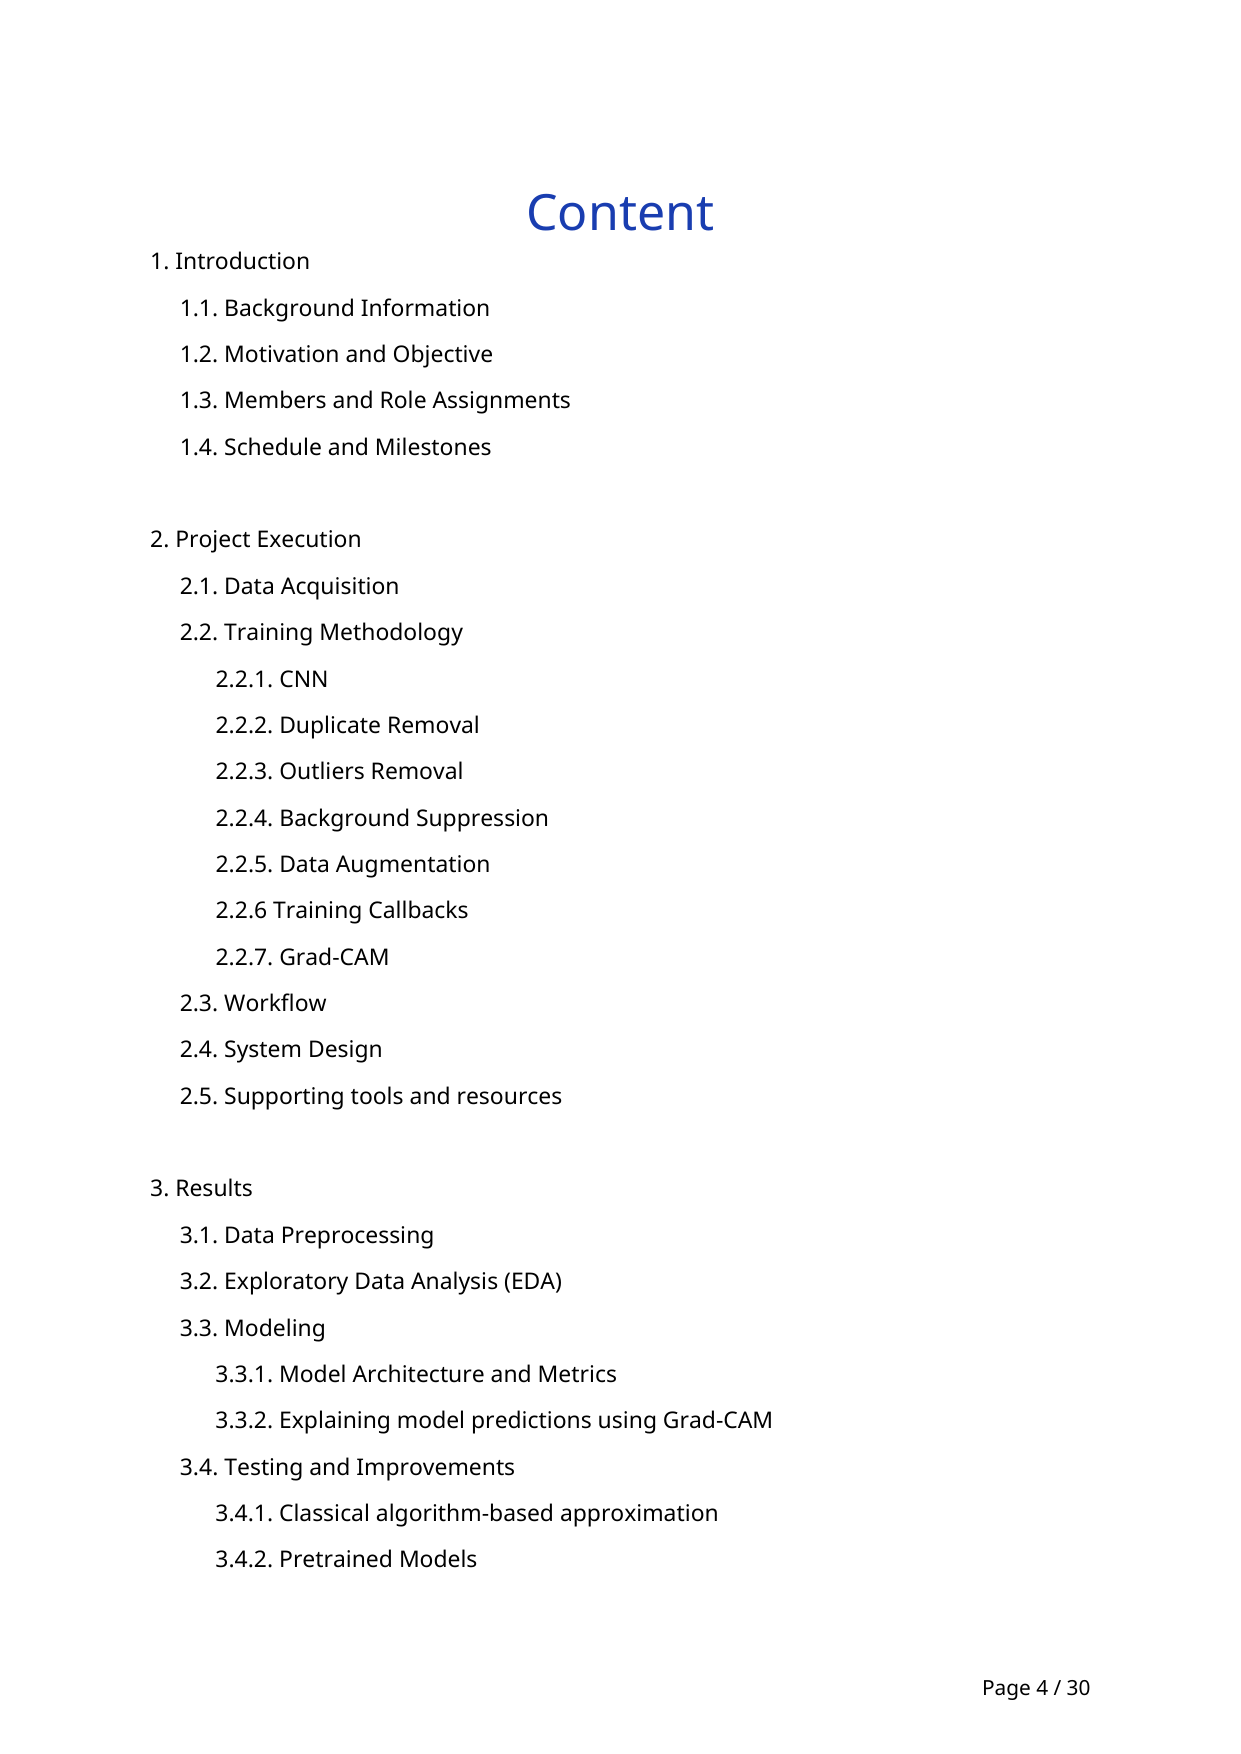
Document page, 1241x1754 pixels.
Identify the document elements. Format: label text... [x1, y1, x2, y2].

text 2.5. Supporting tools and resources [179, 1080, 1090, 1111]
text 1.1. Background Information [179, 292, 1090, 323]
text 2. Project Execution [150, 523, 1090, 555]
text 2.2. Training Methodology [179, 616, 1090, 647]
text 3.2. Exploratory Data Analysis (EDA) [179, 1265, 1090, 1296]
text 2.1. Data Acquisition [179, 570, 1090, 601]
text 3.1. Data Preprocessing [179, 1219, 1090, 1250]
text 2.2.7. Grad-CAM [150, 941, 1090, 972]
text 1.2. Motivation and Objective [179, 338, 1090, 369]
text 2.2.4. Background Suppression [150, 802, 1090, 833]
text 1.4. Schedule and Milestones [179, 431, 1090, 462]
text 2.2.5. Data Augmentation [150, 848, 1090, 879]
text 2.2.1. CNN [150, 662, 1090, 694]
text 2.2.6 Training Callbacks [150, 894, 1090, 926]
text 3.3.1. Model Architecture and Metrics [179, 1358, 1090, 1389]
text 3.3. Modeling [179, 1311, 1090, 1343]
text 3.3.2. Explaining model predictions using Grad-CAM [179, 1404, 1090, 1435]
text 2.4. System Design [179, 1033, 1090, 1064]
text 1.3. Members and Role Assignments [179, 384, 1090, 416]
text 1. Introduction [150, 245, 1090, 277]
text Content [150, 177, 1090, 245]
text 3. Results [150, 1172, 1090, 1204]
text 2.2.2. Duplicate Removal [150, 709, 1090, 740]
text 3.4.2. Pretrained Models [179, 1543, 1090, 1574]
text 2.3. Workflow [179, 987, 1090, 1018]
text 2.2.3. Outliers Removal [150, 755, 1090, 786]
text 3.4.1. Classical algorithm-based approximation [179, 1497, 1090, 1528]
text 3.4. Testing and Improvements [179, 1451, 1090, 1482]
